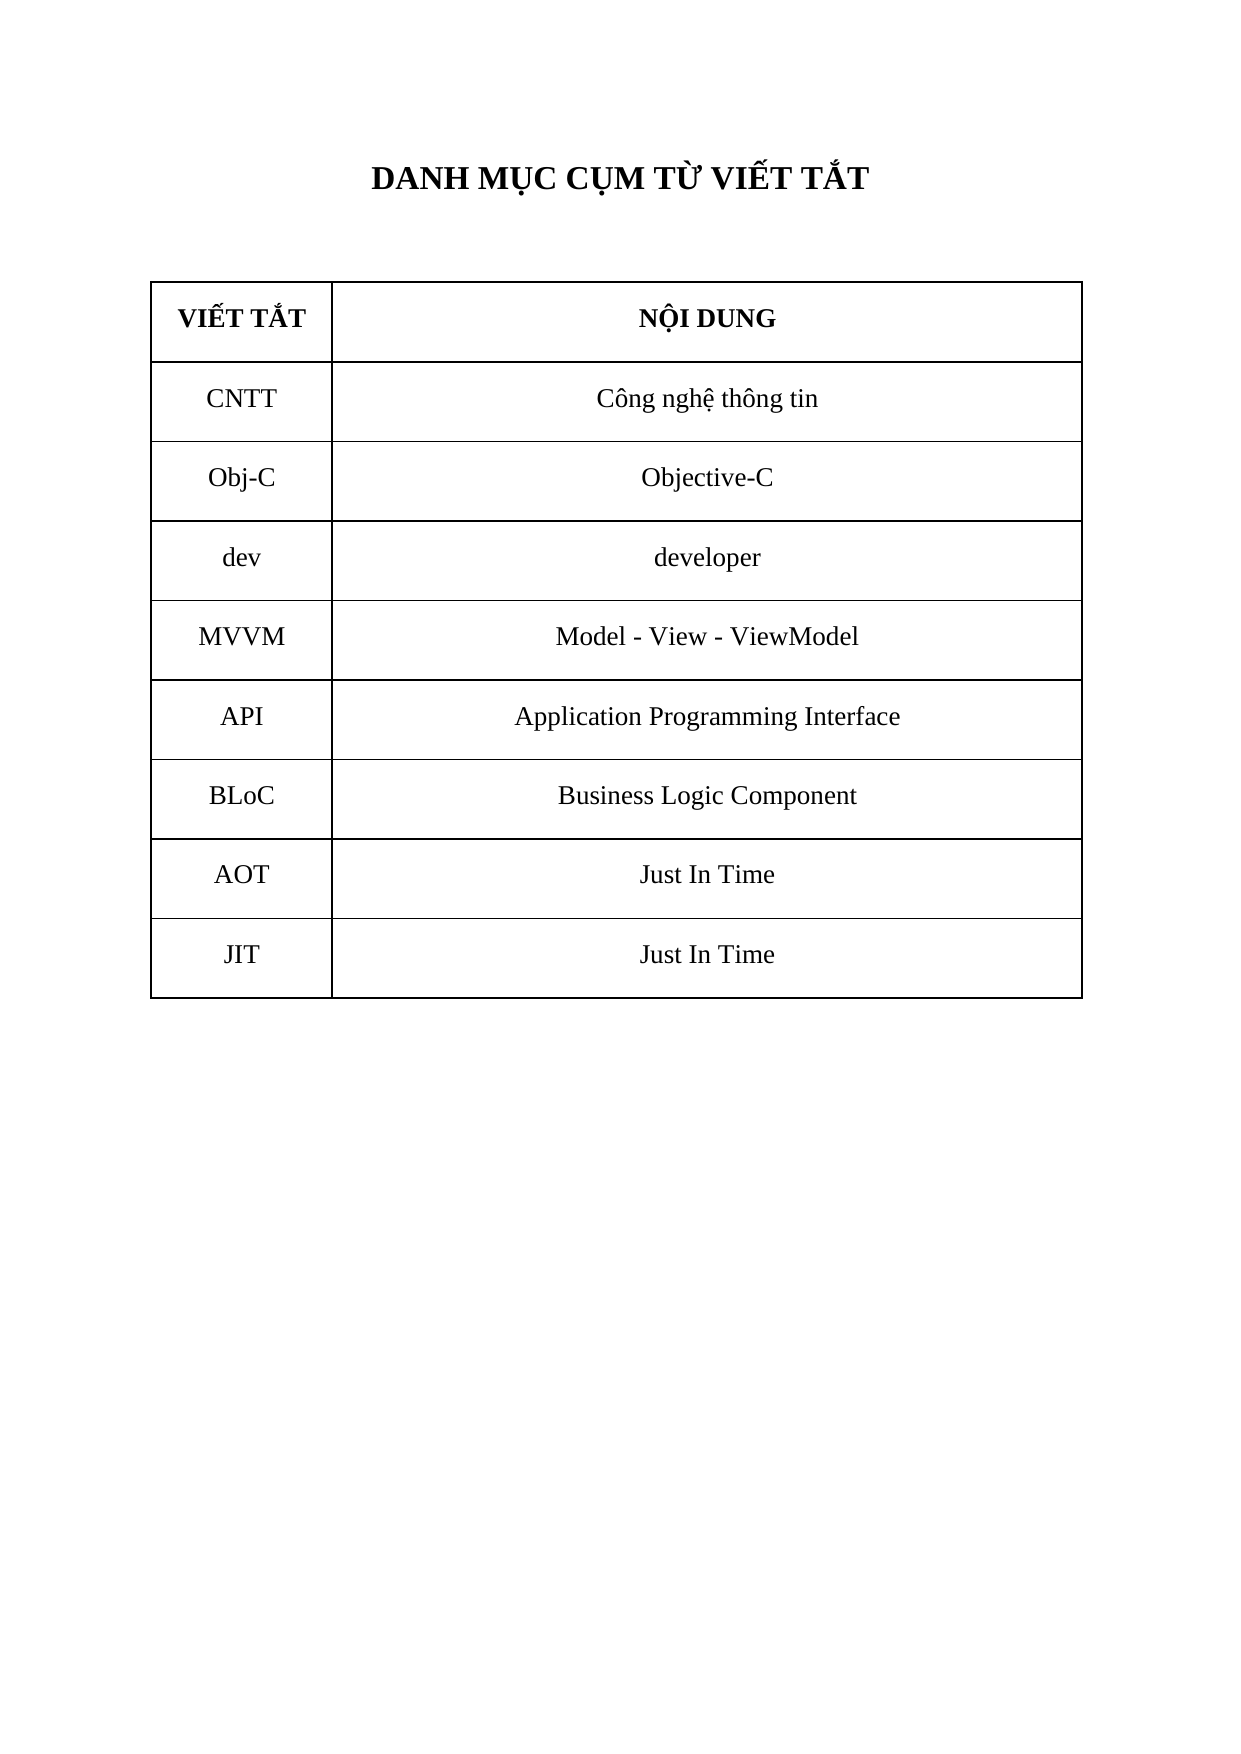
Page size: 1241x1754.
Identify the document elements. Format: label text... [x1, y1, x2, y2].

table_cell Obj-C [152, 442, 331, 520]
table_cell dev [152, 522, 331, 600]
table_cell JIT [152, 919, 331, 997]
table_cell Just In Time [333, 840, 1081, 918]
table_cell Công nghệ thông tin [333, 363, 1081, 441]
table_header NỘI DUNG [333, 283, 1081, 361]
table_cell Just In Time [333, 919, 1081, 997]
table_cell Model - View - ViewModel [333, 601, 1081, 679]
table_cell AOT [152, 840, 331, 918]
table_cell CNTT [152, 363, 331, 441]
table_cell Objective-C [333, 442, 1081, 520]
table_cell MVVM [152, 601, 331, 679]
table_cell Business Logic Component [333, 760, 1081, 838]
text DANH MỤC CỤM TỪ VIẾT TẮT [150, 158, 1090, 197]
table_header VIẾT TẮT [152, 283, 331, 361]
table_cell Application Programming Interface [333, 681, 1081, 759]
table_cell developer [333, 522, 1081, 600]
table_cell BLoC [152, 760, 331, 838]
table_cell API [152, 681, 331, 759]
